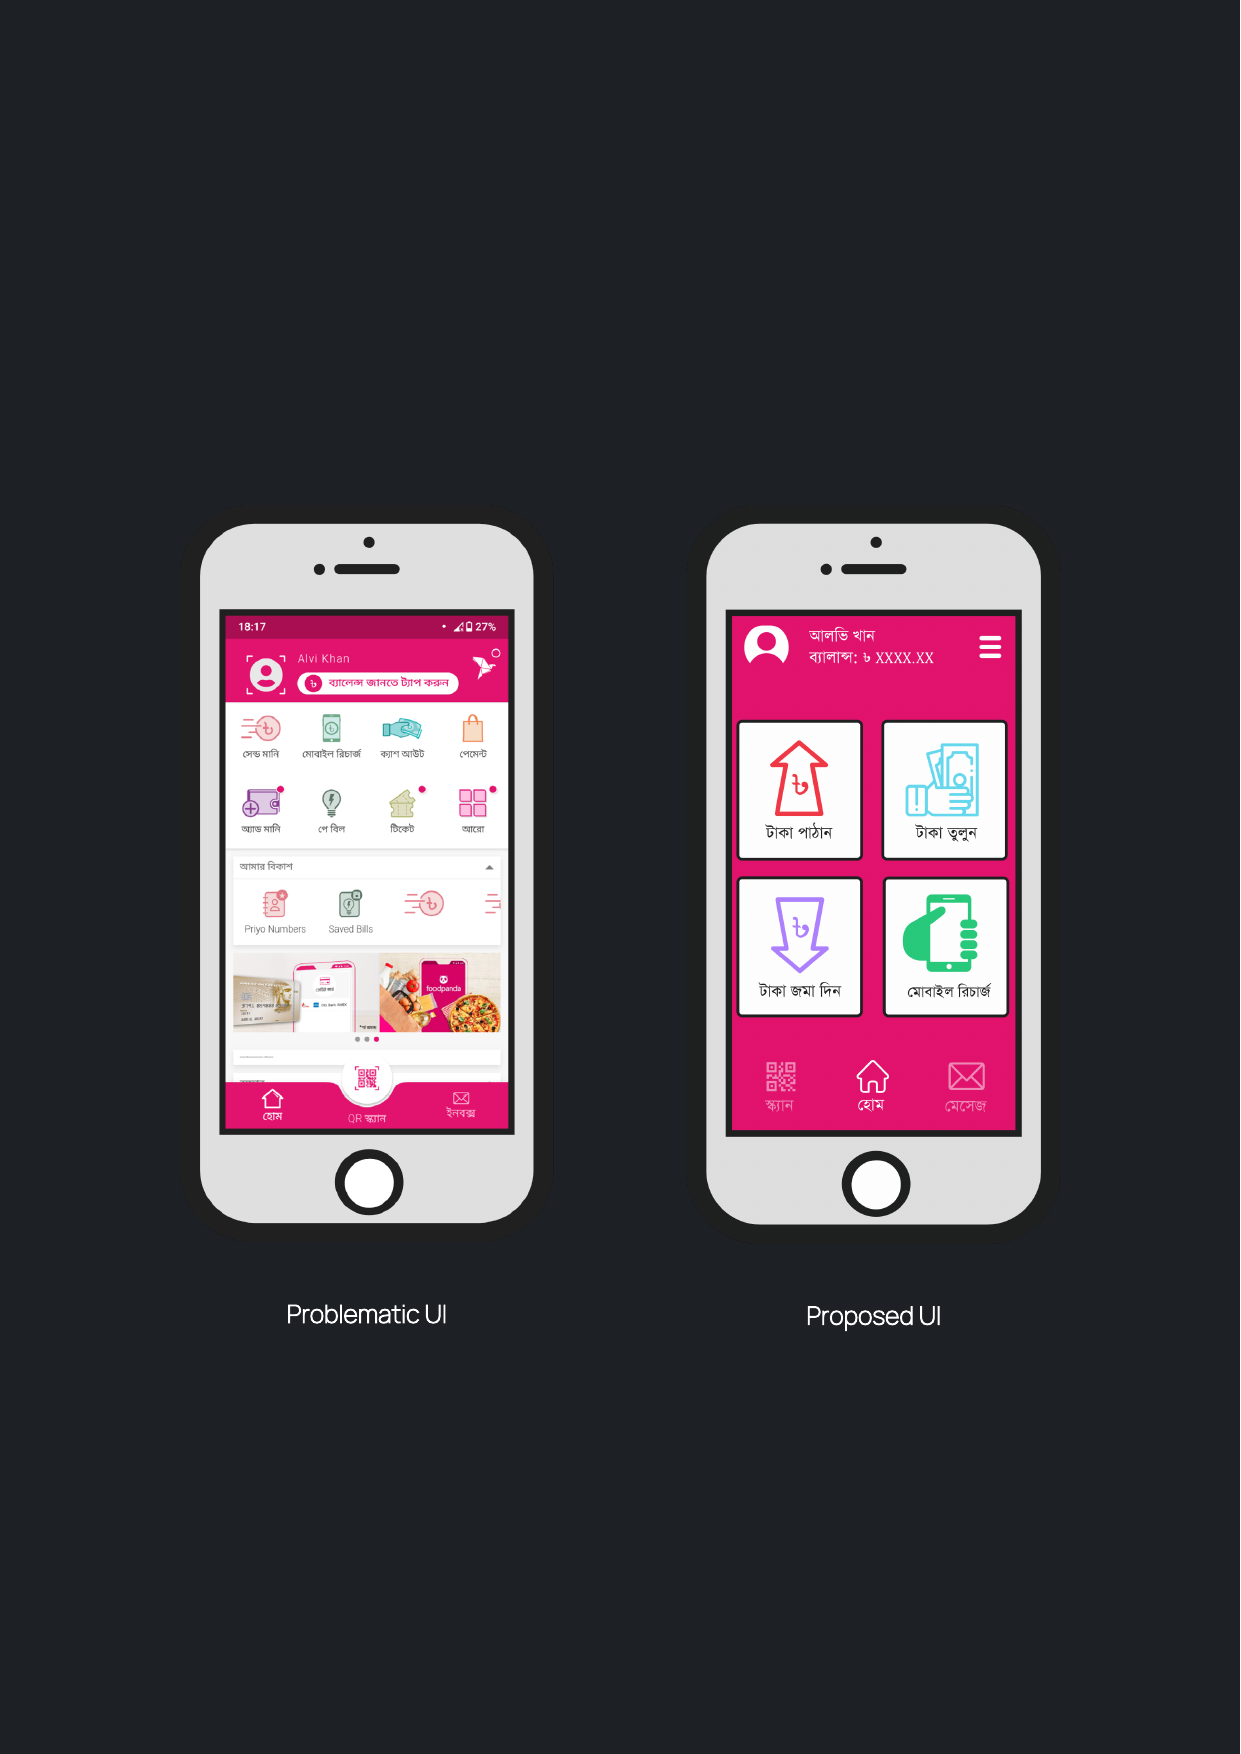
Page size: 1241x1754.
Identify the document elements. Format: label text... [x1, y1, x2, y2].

picture [179, 505, 554, 1242]
text Problematic UI [150, 1296, 583, 1330]
picture [686, 505, 1061, 1244]
text Proposed UI [657, 1298, 1090, 1332]
